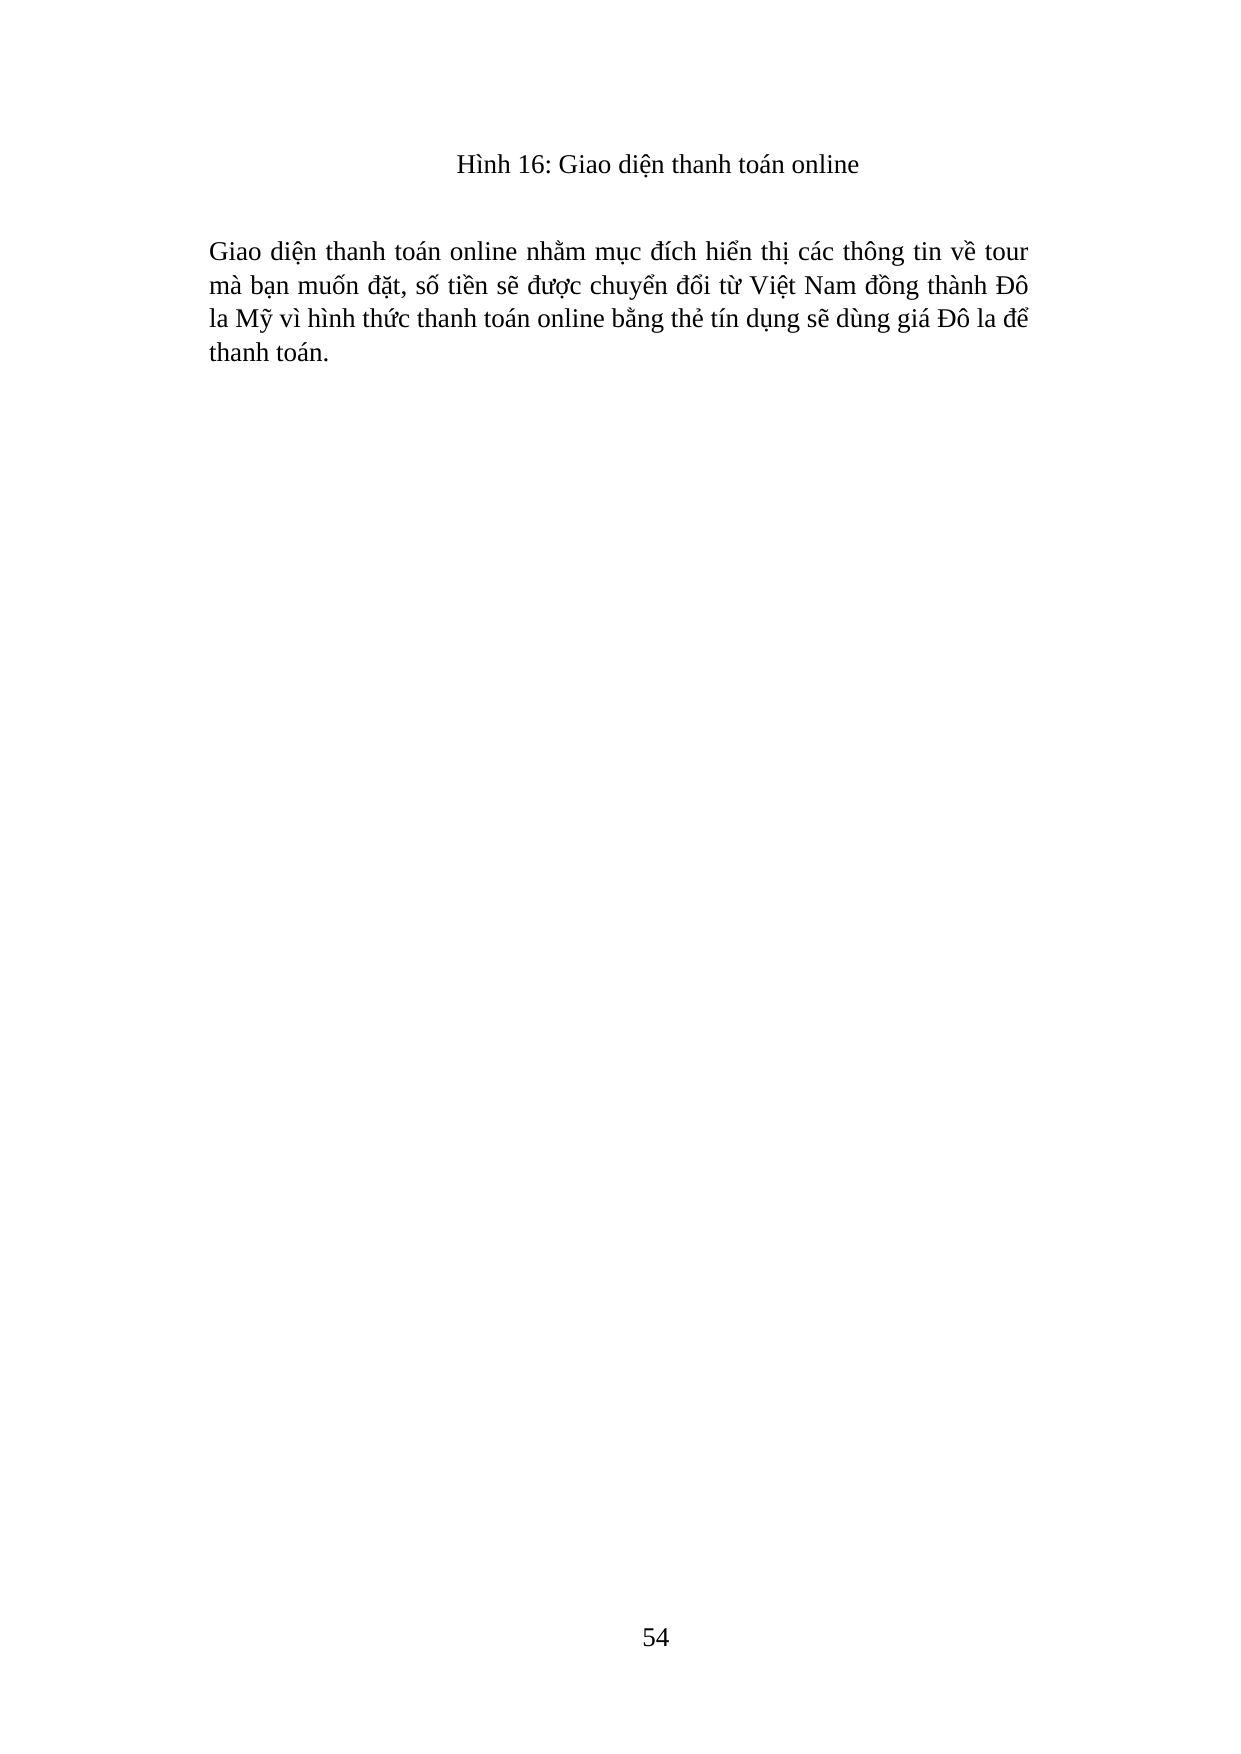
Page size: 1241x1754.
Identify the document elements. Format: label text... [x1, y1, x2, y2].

text Hình 16: Giao diện thanh toán online [402, 148, 1075, 179]
text Giao diện thanh toán online nhằm mục đích hiển thị các thông tin về tour mà bạn muốn đặt, số tiền sẽ được chuyển đổi từ Việt Nam đồng thành Đô la Mỹ vì hình thức thanh toán online bằng thẻ tín dụng sẽ dùng giá Đô la để thanh toán. [209, 235, 1030, 367]
